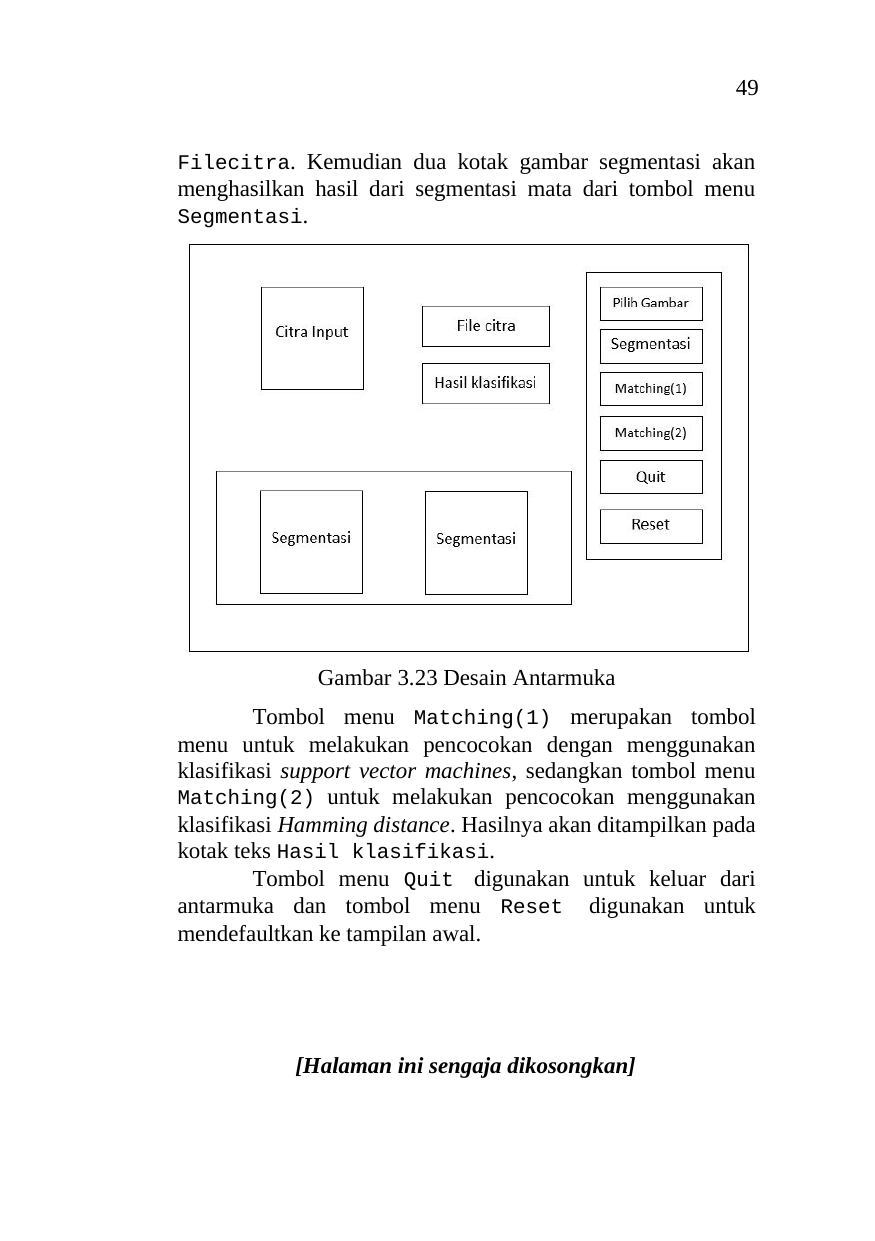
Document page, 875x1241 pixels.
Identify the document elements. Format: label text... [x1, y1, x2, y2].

text Tombol menu Matching(1) merupakan tombol menu untuk melakukan pencocokan dengan menggunakan klasifikasi support vector machines, sedangkan tombol menu Matching(2) untuk melakukan pencocokan menggunakan klasifikasi Hamming distance. Hasilnya akan ditampilkan pada kotak teks Hasil klasifikasi. [177, 703, 756, 865]
picture [177, 229, 757, 665]
text [Halaman ini sengaja dikosongkan] [177, 1052, 756, 1078]
text Tombol menu Quit digunakan untuk keluar dari antarmuka dan tombol menu Reset digunakan untuk mendefaultkan ke tampilan awal. [177, 865, 756, 947]
